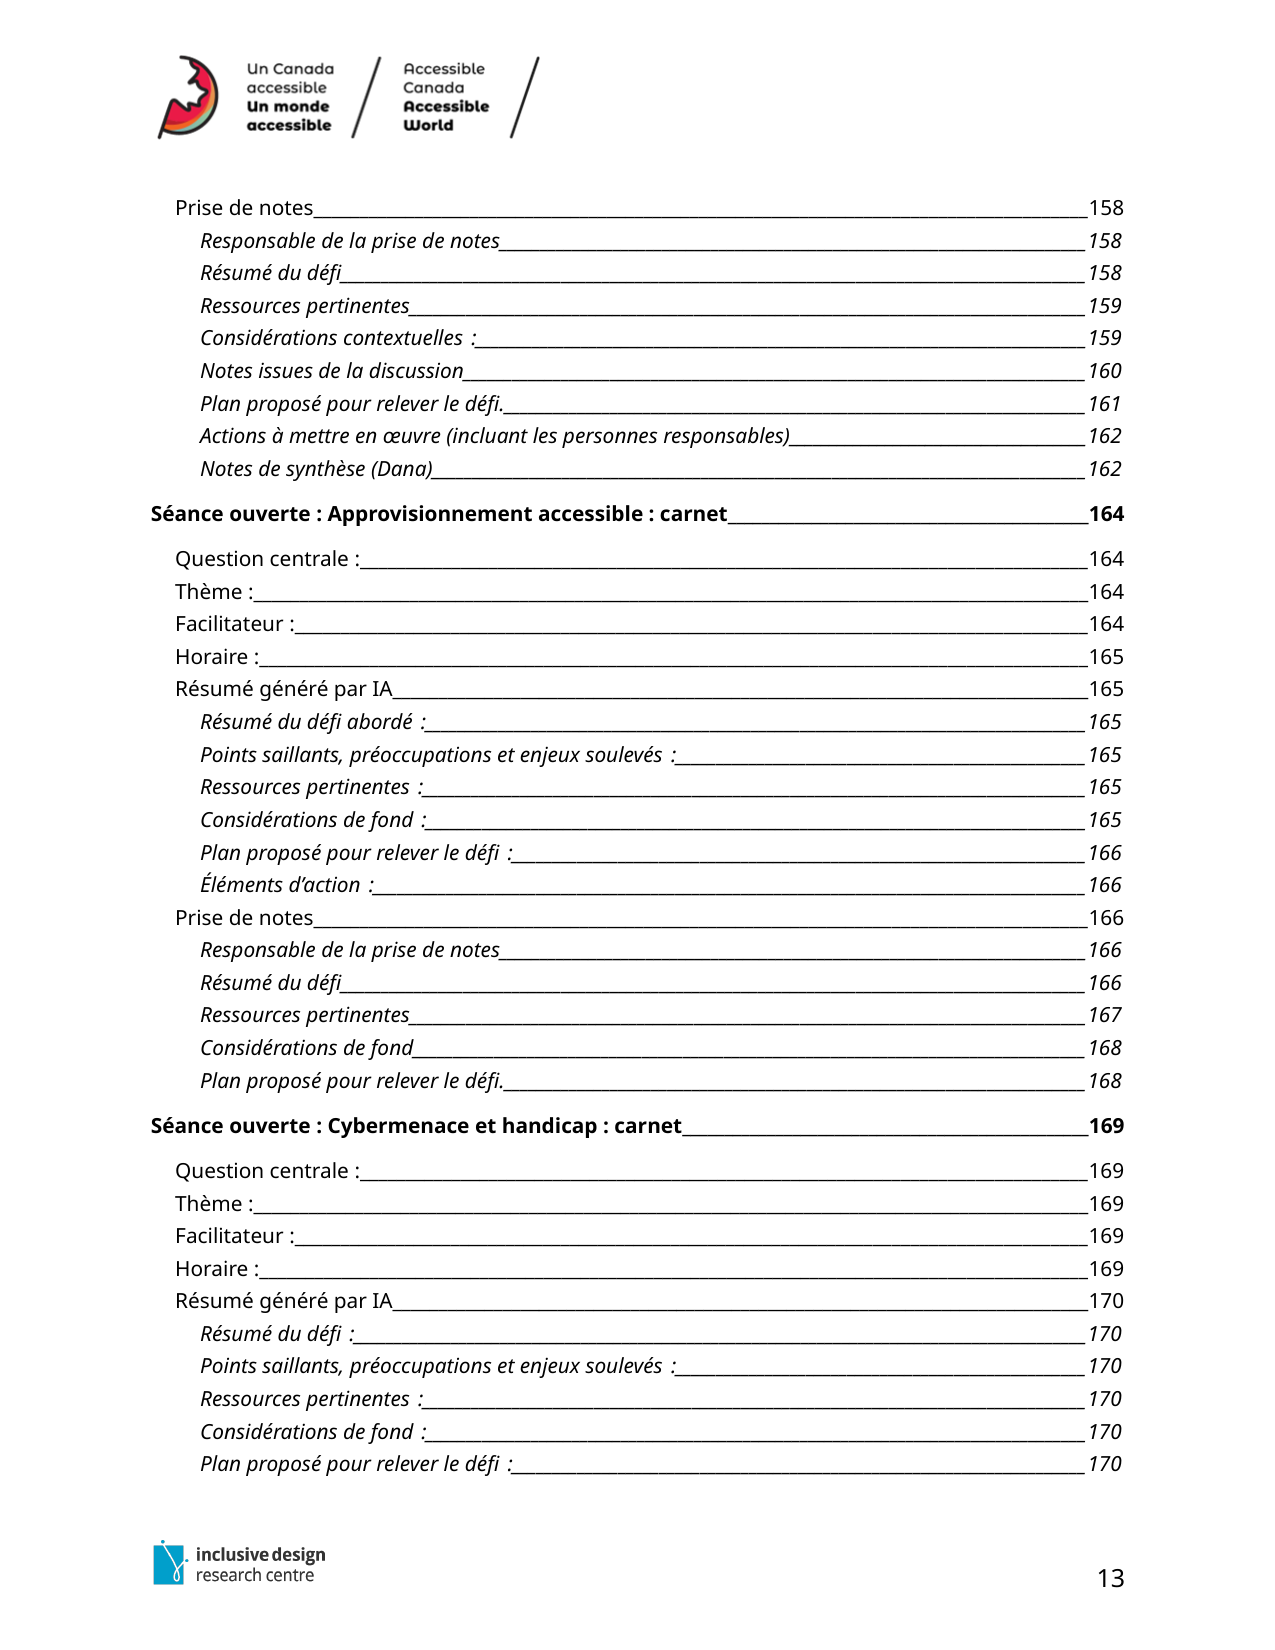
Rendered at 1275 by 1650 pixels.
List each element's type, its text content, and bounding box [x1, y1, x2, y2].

text Considérations contextuelles : 159 [200, 323, 1125, 352]
text Résumé généré par IA 170 [175, 1286, 1125, 1315]
text Facilitateur : 164 [175, 609, 1125, 638]
text Notes issues de la discussion 160 [200, 356, 1125, 384]
text Facilitateur : 169 [175, 1221, 1125, 1250]
text Question centrale : 169 [175, 1156, 1125, 1184]
text Résumé du défi : 170 [200, 1319, 1125, 1347]
text Considérations de fond : 170 [200, 1417, 1125, 1445]
text Horaire : 165 [175, 642, 1125, 670]
text Prise de notes 158 [175, 193, 1125, 222]
text Thème : 169 [175, 1189, 1125, 1217]
text Responsable de la prise de notes 166 [200, 935, 1125, 964]
text Plan proposé pour relever le défi. 168 [200, 1066, 1125, 1094]
text Horaire : 169 [175, 1254, 1125, 1282]
text Actions à mettre en œuvre (incluant les personnes responsables) 162 [200, 421, 1125, 450]
text Séance ouverte : Approvisionnement accessible : carnet 164 [150, 499, 1125, 527]
text Éléments d’action : 166 [200, 870, 1125, 899]
text Résumé du défi abordé : 165 [200, 707, 1125, 736]
text Question centrale : 164 [175, 544, 1125, 573]
text Ressources pertinentes : 170 [200, 1384, 1125, 1413]
text Responsable de la prise de notes 158 [200, 226, 1125, 254]
text Considérations de fond 168 [200, 1033, 1125, 1062]
text Notes de synthèse (Dana) 162 [200, 454, 1125, 482]
text Résumé du défi 158 [200, 258, 1125, 287]
picture [150, 1538, 340, 1601]
text Plan proposé pour relever le défi : 166 [200, 838, 1125, 866]
text Prise de notes 166 [175, 903, 1125, 931]
text Résumé généré par IA 165 [175, 674, 1125, 703]
text Points saillants, préoccupations et enjeux soulevés : 165 [200, 740, 1125, 768]
text Ressources pertinentes 167 [200, 1001, 1125, 1029]
text Résumé du défi 166 [200, 968, 1125, 996]
text Considérations de fond : 165 [200, 805, 1125, 833]
text Ressources pertinentes 159 [200, 291, 1125, 319]
text Thème : 164 [175, 577, 1125, 605]
text Plan proposé pour relever le défi : 170 [200, 1449, 1125, 1478]
text Ressources pertinentes : 165 [200, 772, 1125, 801]
picture [150, 48, 547, 147]
text Points saillants, préoccupations et enjeux soulevés : 170 [200, 1352, 1125, 1380]
text Séance ouverte : Cybermenace et handicap : carnet 169 [150, 1111, 1125, 1139]
text Plan proposé pour relever le défi. 161 [200, 389, 1125, 417]
